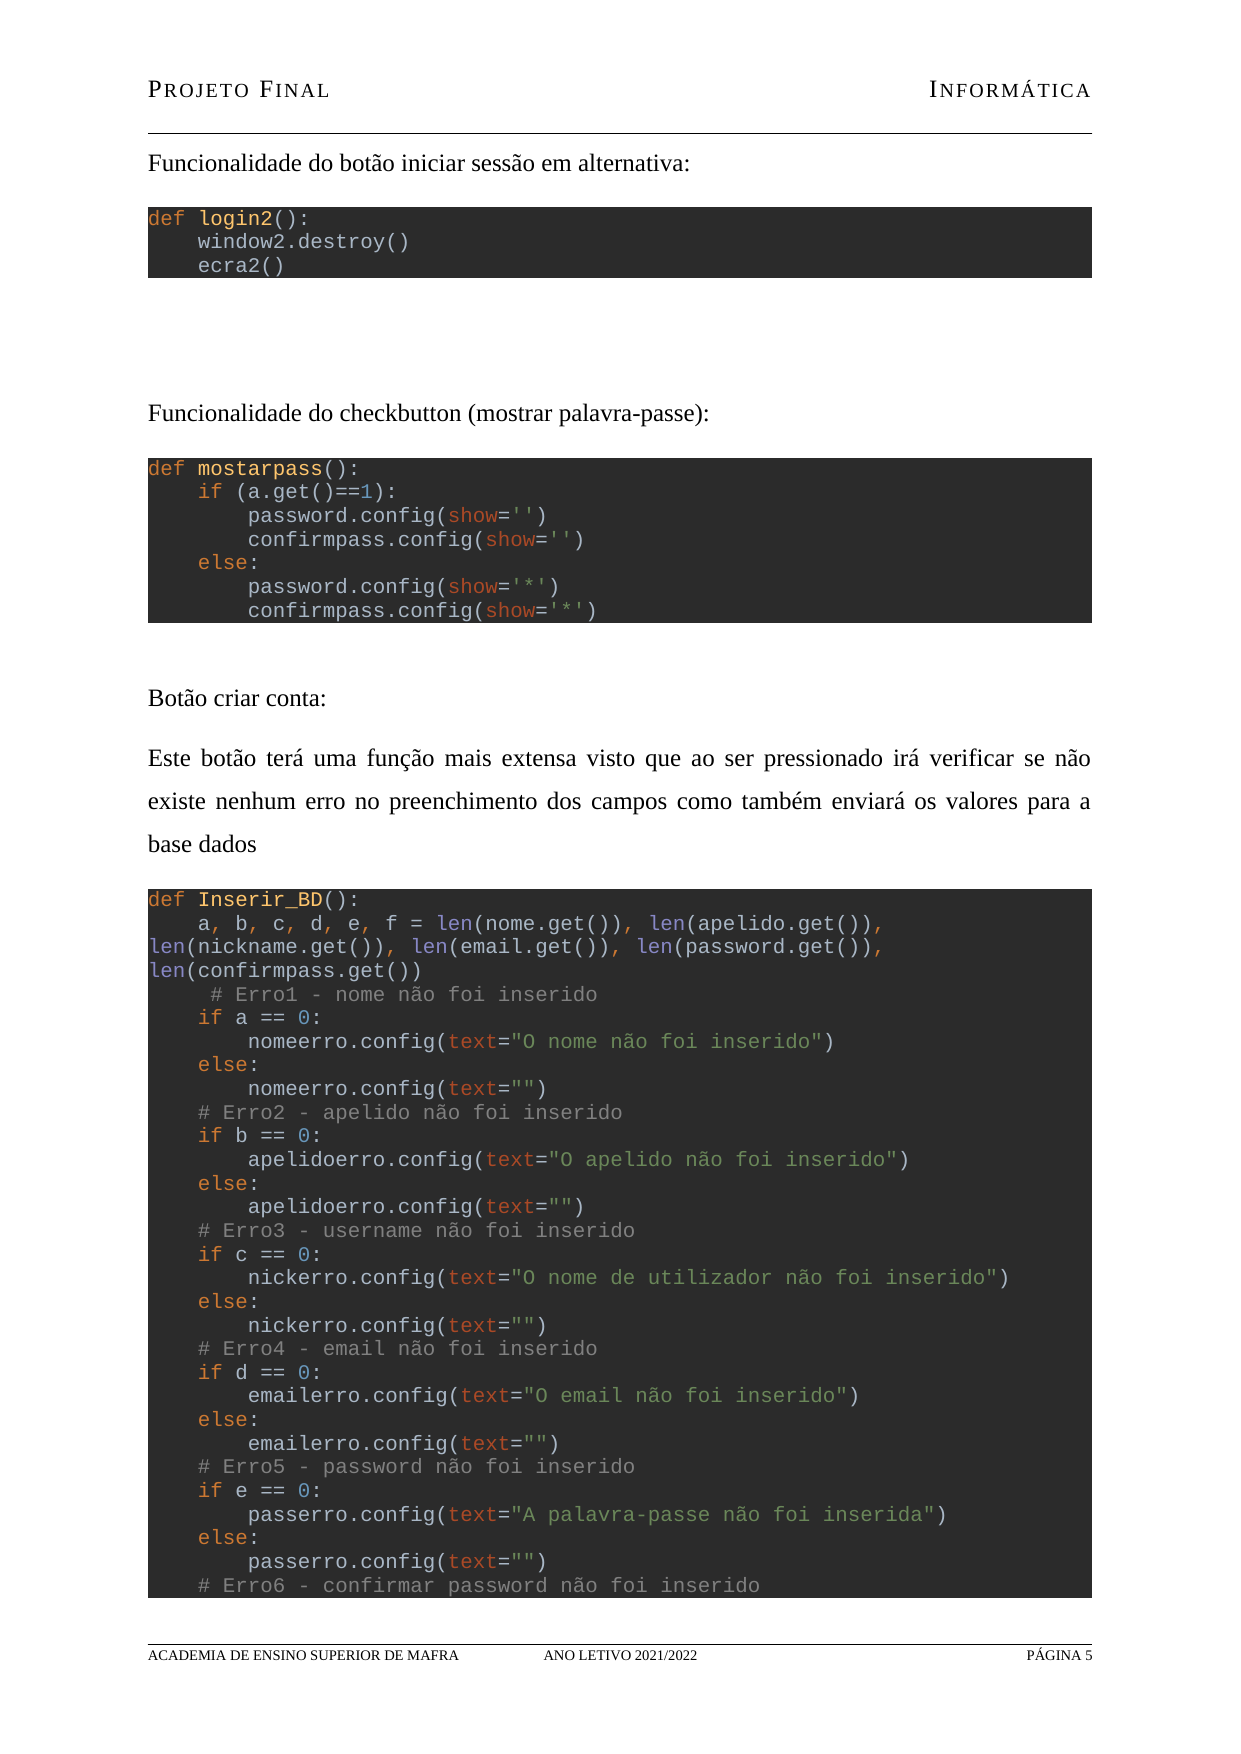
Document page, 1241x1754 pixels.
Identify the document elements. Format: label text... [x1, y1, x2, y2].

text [148, 889, 1092, 1598]
text Funcionalidade do checkbutton (mostrar palavra-passe): [148, 398, 1092, 427]
text def login2(): window2.destroy() ecra2() [148, 207, 1092, 278]
text Botão criar conta: [148, 683, 1092, 712]
text def mostarpass(): if (a.get()==1): password.config(show='') confirmpass.config(show='') else: password.config(show='*') confirmpass.config(show='*') [148, 458, 1092, 623]
text Funcionalidade do botão iniciar sessão em alternativa: [148, 148, 1092, 176]
text Este botão terá uma função mais extensa visto que ao ser pressionado irá verificar se não existe nenhum erro no preenchimento dos campos como também enviará os valores para a base dados [148, 743, 1092, 858]
